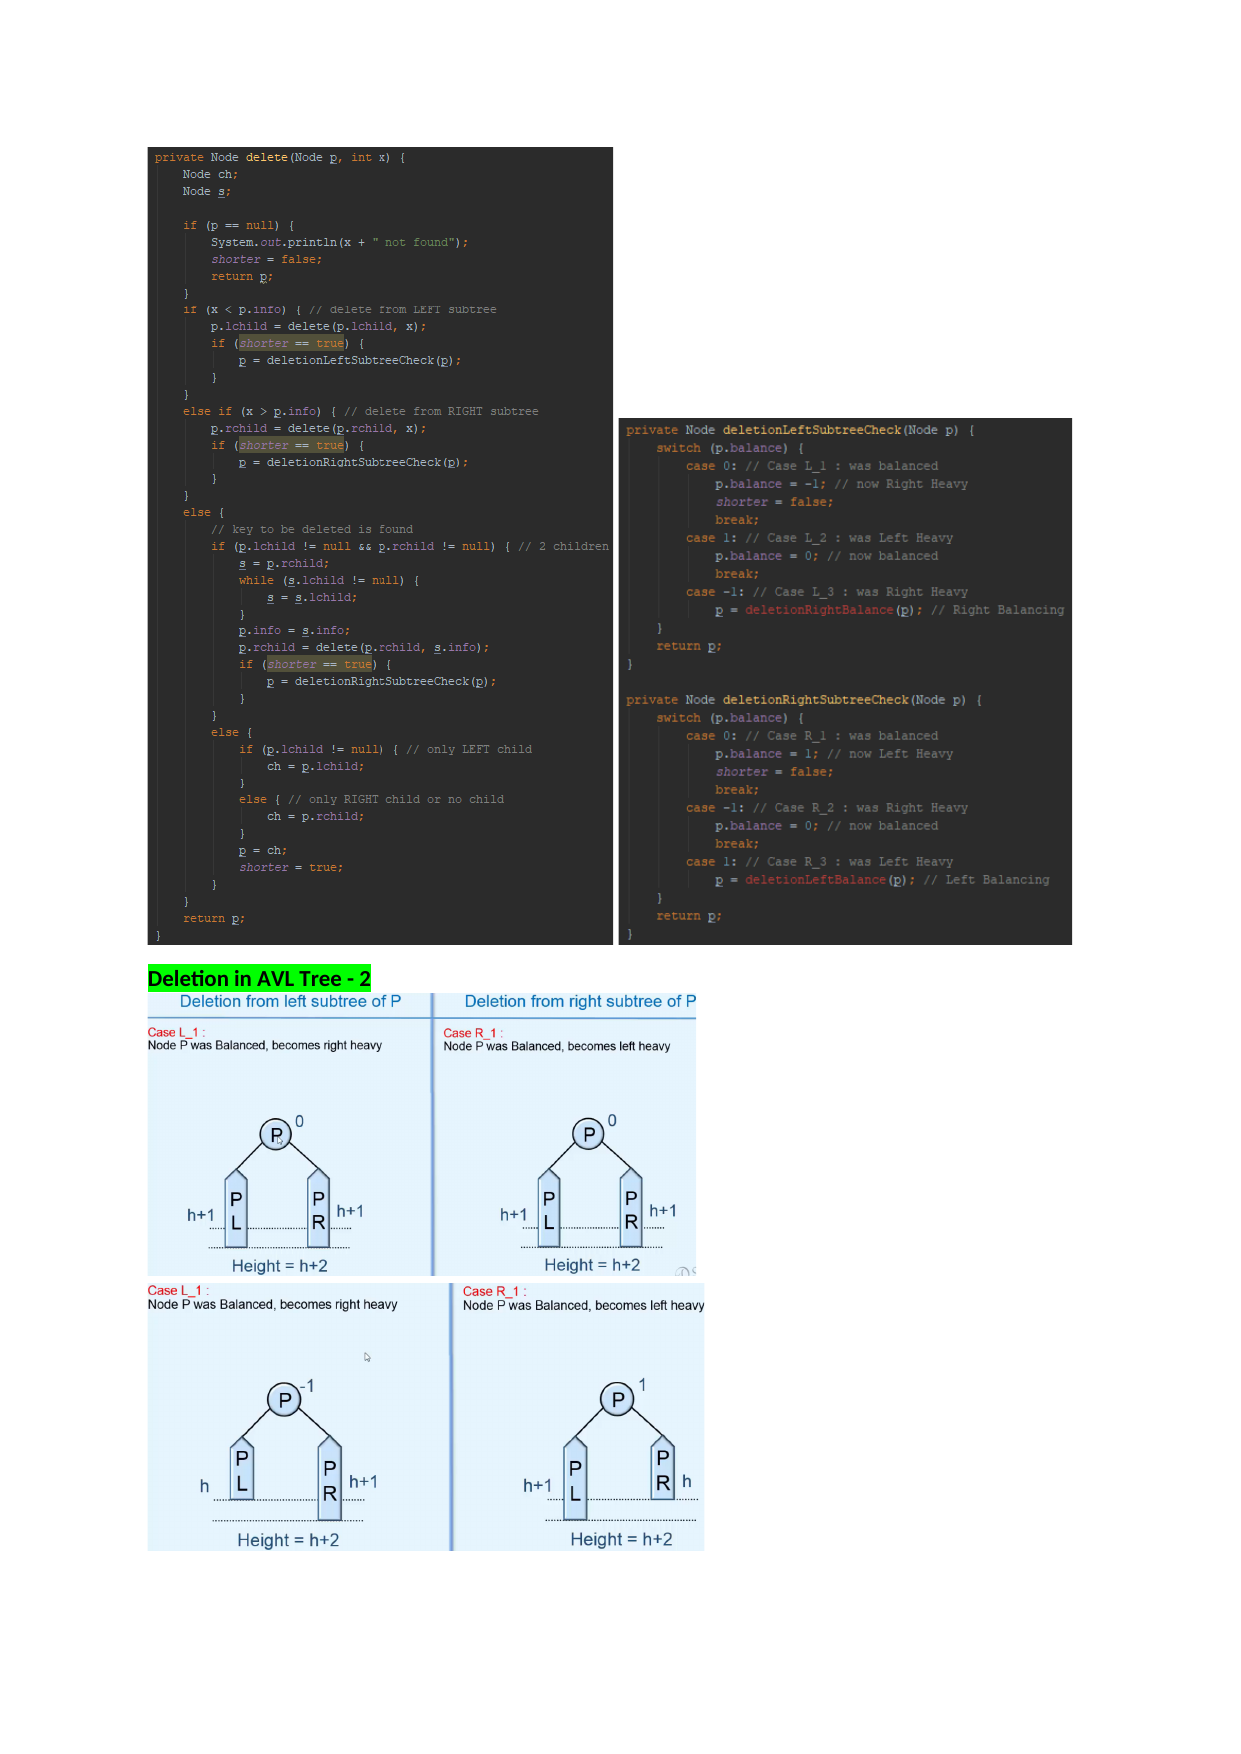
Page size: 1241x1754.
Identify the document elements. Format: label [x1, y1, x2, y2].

picture [147, 147, 614, 945]
text [148, 964, 1093, 1550]
picture [147, 1283, 705, 1551]
picture [618, 418, 1073, 945]
picture [147, 993, 697, 1276]
